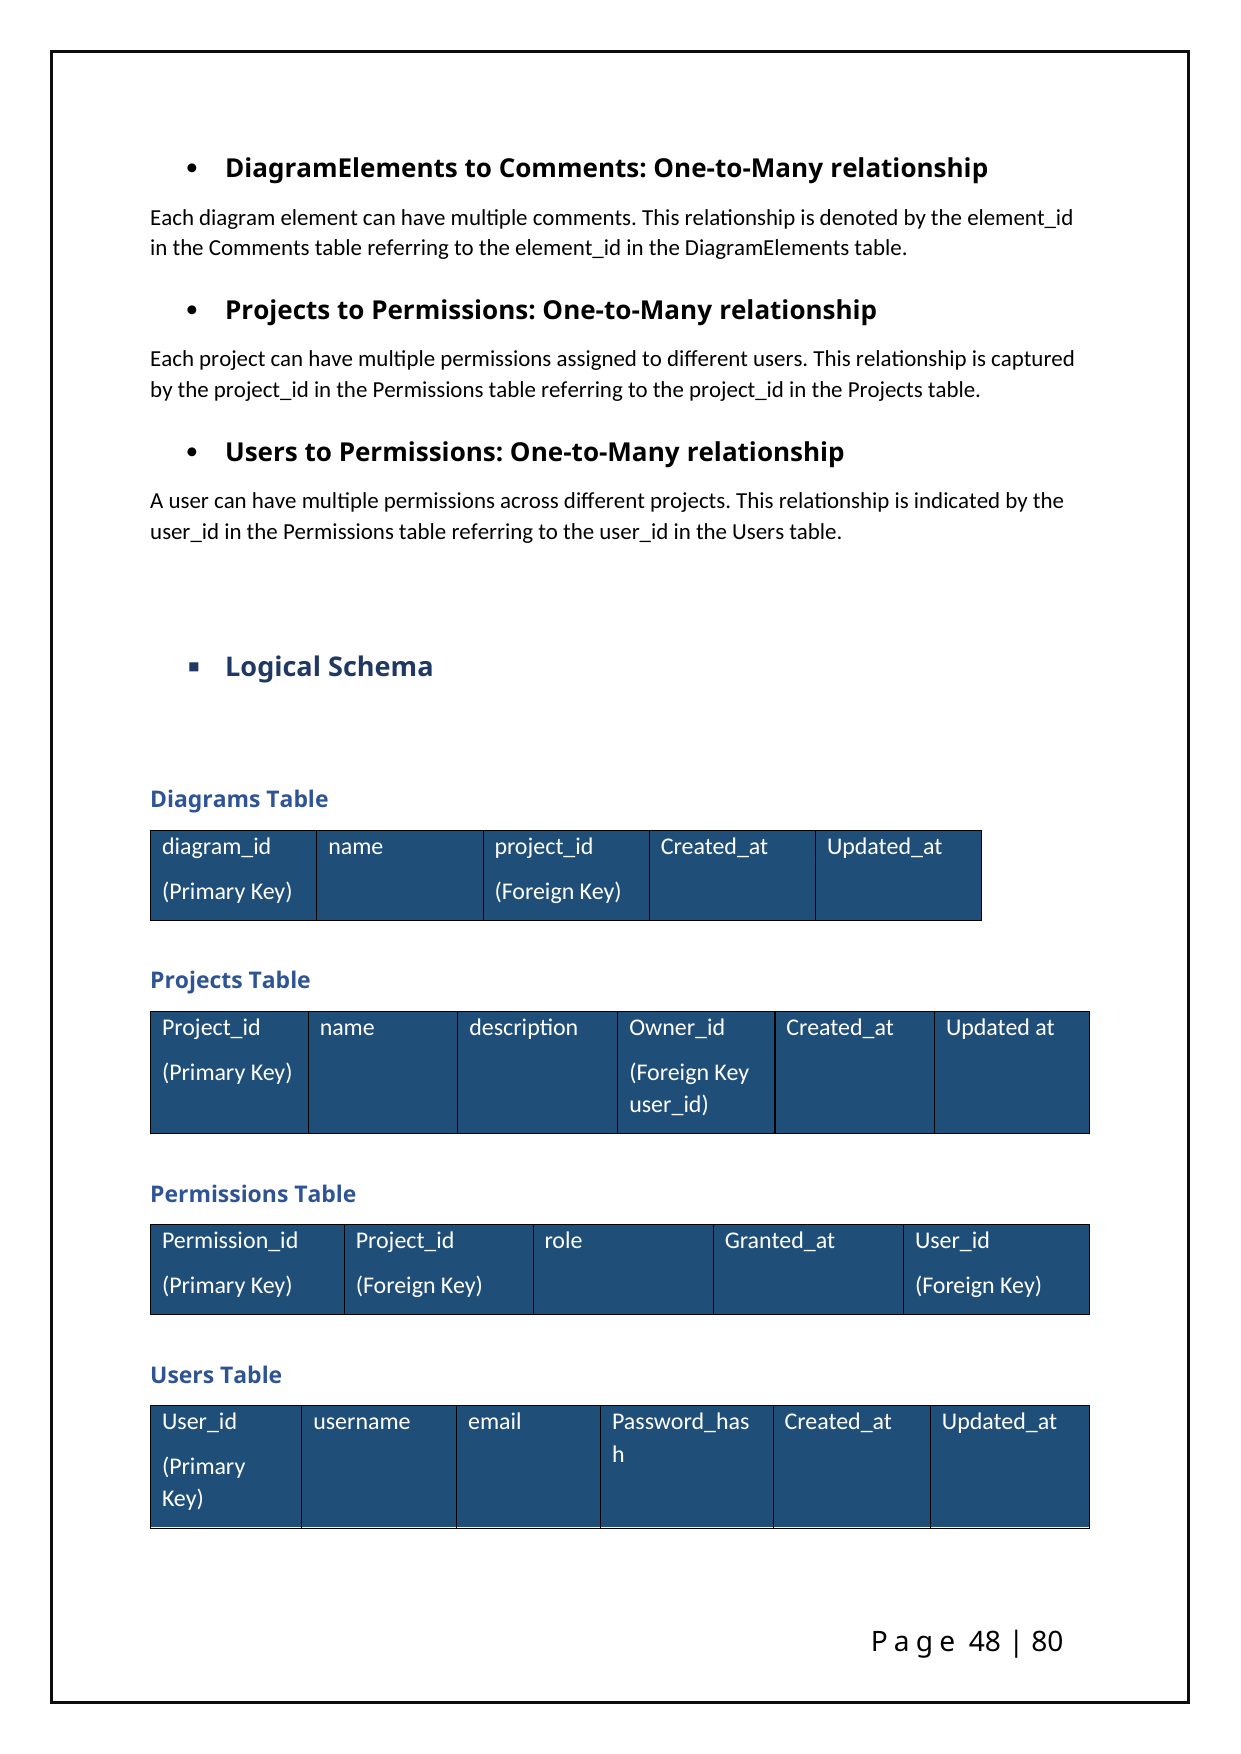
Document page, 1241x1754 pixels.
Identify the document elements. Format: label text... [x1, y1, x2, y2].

table_header Created_at [650, 831, 815, 920]
table_header username [302, 1406, 456, 1527]
table_header email [457, 1406, 600, 1527]
list Logical Schema [187, 648, 1090, 684]
text Users Table [150, 1358, 1090, 1390]
table_header Permission_id (Primary Key) [151, 1225, 344, 1314]
table_header Owner_id (Foreign Key user_id) [618, 1012, 774, 1133]
table_header Updated at [935, 1012, 1089, 1133]
text Each diagram element can have multiple comments. This relationship is denoted by the element_id in the Comments table referring to the element_id in the DiagramElements table. [150, 203, 1090, 261]
table_header role [534, 1225, 713, 1314]
list Users to Permissions: One-to-Many relationship [187, 433, 1090, 469]
table_header project_id (Foreign Key) [484, 831, 649, 920]
table_header User_id (Foreign Key) [904, 1225, 1089, 1314]
text Diagrams Table [150, 783, 1090, 814]
text Permissions Table [150, 1177, 1090, 1209]
text Projects Table [150, 964, 1090, 996]
text A user can have multiple permissions across different projects. This relationship is indicated by the user_id in the Permissions table referring to the user_id in the Users table. [150, 486, 1090, 545]
list DiagramElements to Comments: One-to-Many relationship [187, 150, 1090, 186]
table_header Created_at [774, 1406, 930, 1527]
list Projects to Permissions: One-to-Many relationship [187, 292, 1090, 327]
table_header Project_id (Foreign Key) [345, 1225, 533, 1314]
table_header name [317, 831, 483, 920]
table_header description [458, 1012, 617, 1133]
table_header Updated_at [931, 1406, 1089, 1527]
table_header Project_id (Primary Key) [151, 1012, 308, 1133]
table_header Granted_at [714, 1225, 903, 1314]
table_header name [309, 1012, 457, 1133]
table_header Password_hash [601, 1406, 773, 1527]
table_header Created_at [776, 1012, 934, 1133]
table_header diagram_id (Primary Key) [151, 831, 316, 920]
text Each project can have multiple permissions assigned to different users. This relationship is captured by the project_id in the Permissions table referring to the project_id in the Projects table. [150, 344, 1090, 403]
table_header Updated_at [816, 831, 981, 920]
table_header User_id (Primary Key) [151, 1406, 301, 1527]
